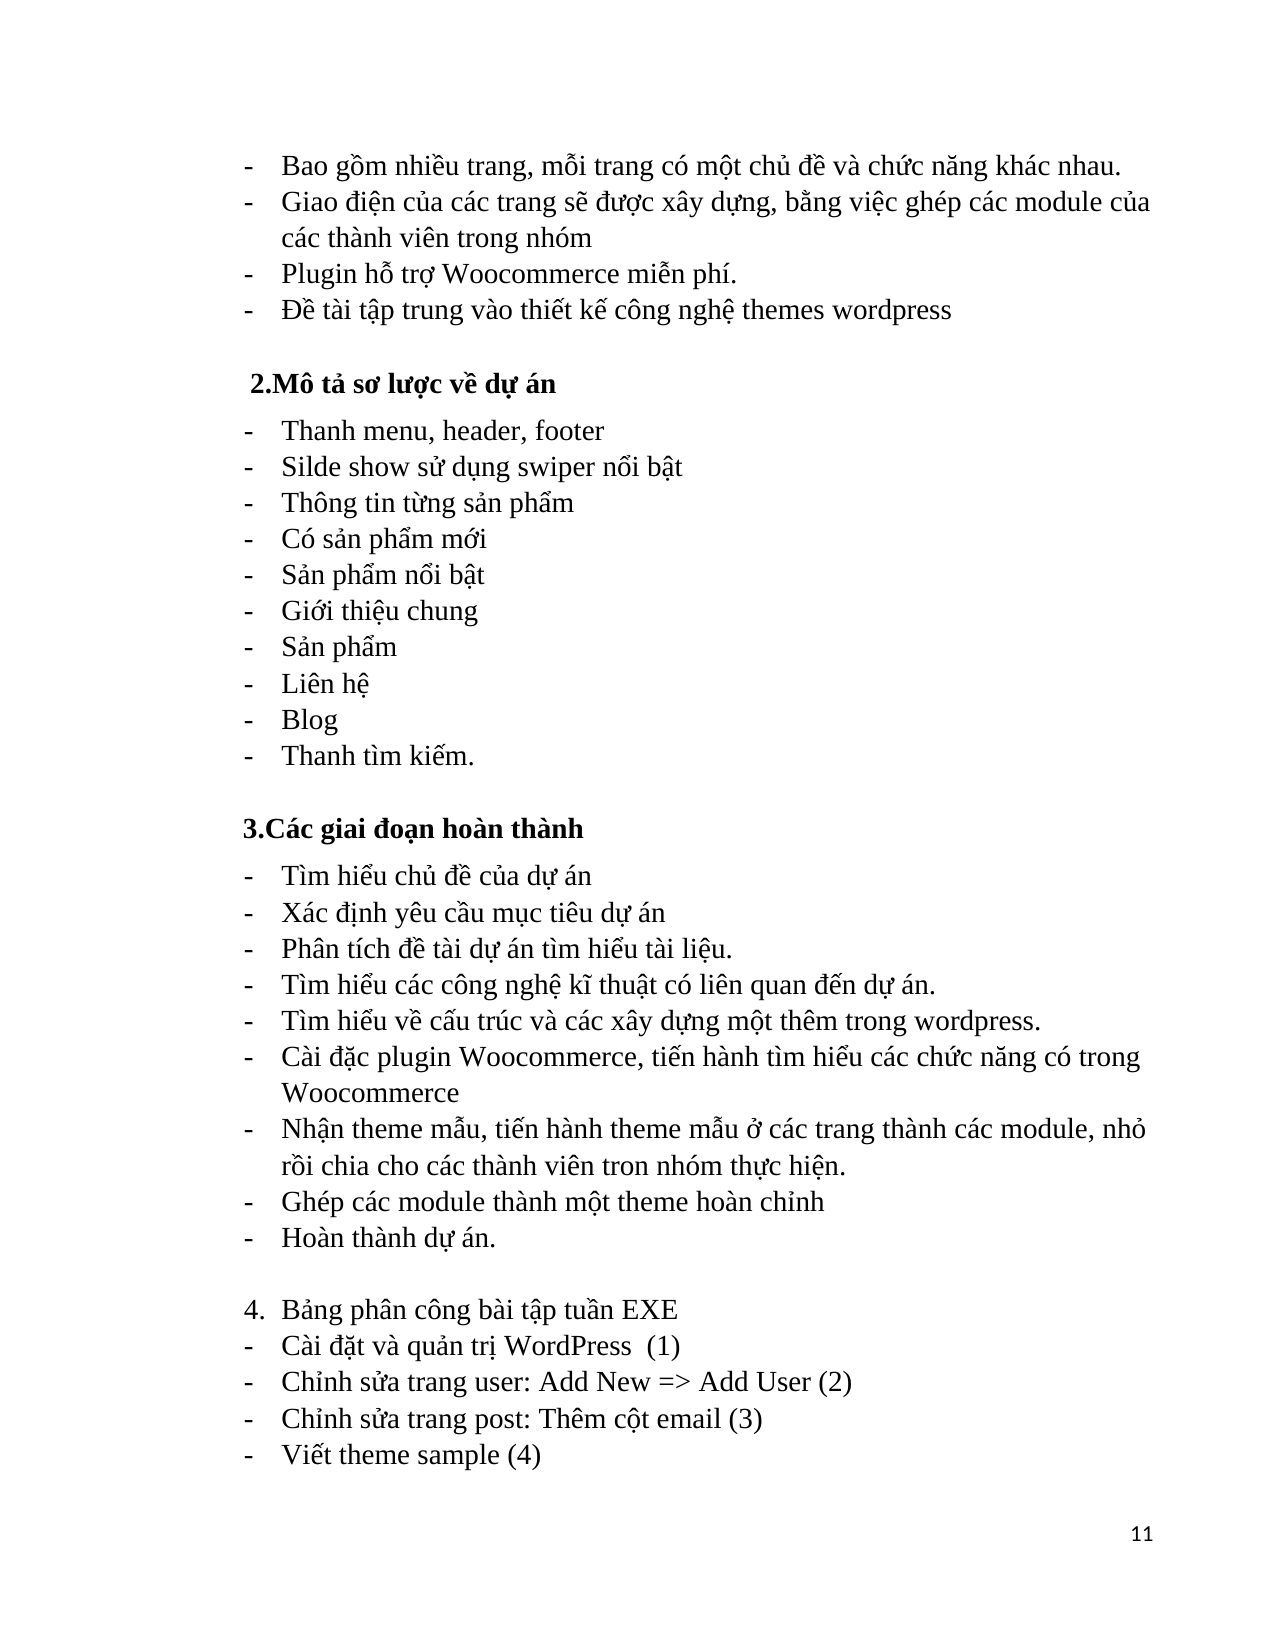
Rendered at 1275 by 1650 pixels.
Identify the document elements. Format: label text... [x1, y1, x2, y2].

list Thông tin từng sản phẩm [244, 485, 1153, 518]
list Ghép các module thành một theme hoàn chỉnh [244, 1184, 1153, 1217]
subtitle 3.Các giai đoạn hoàn thành [206, 812, 1153, 845]
list Silde show sử dụng swiper nổi bật [244, 449, 1153, 482]
list Blog [244, 702, 1153, 735]
list Tìm hiểu về cấu trúc và các xây dựng một thêm trong wordpress. [244, 1003, 1153, 1037]
list Giao điện của các trang sẽ được xây dựng, bằng việc ghép các module của các thành viên trong nhóm [244, 184, 1153, 253]
list Xác định yêu cầu mục tiêu dự án [244, 895, 1153, 928]
list Đề tài tập trung vào thiết kế công nghệ themes wordpress [244, 292, 1153, 326]
list Plugin hỗ trợ Woocommerce miễn phí. [244, 256, 1153, 289]
list Sản phẩm [244, 629, 1153, 663]
list Chỉnh sửa trang post: Thêm cột email (3) [244, 1401, 1153, 1434]
list Viết theme sample (4) [244, 1437, 1153, 1470]
list Phân tích đề tài dự án tìm hiểu tài liệu. [244, 931, 1153, 964]
list Thanh menu, header, footer [244, 413, 1153, 446]
list Tìm hiểu chủ đề của dự án [244, 858, 1153, 892]
list Nhận theme mẫu, tiến hành theme mẫu ở các trang thành các module, nhỏ rồi chia cho các thành viên tron nhóm thực hiện. [244, 1112, 1153, 1181]
list Cài đặt và quản trị WordPress (1) [244, 1328, 1153, 1362]
list Thanh tìm kiếm. [244, 738, 1153, 772]
list Bao gồm nhiều trang, mỗi trang có một chủ đề và chức năng khác nhau. [244, 148, 1153, 181]
list Tìm hiểu các công nghệ kĩ thuật có liên quan đến dự án. [244, 967, 1153, 1001]
list Hoàn thành dự án. [244, 1220, 1153, 1253]
list Chỉnh sửa trang user: Add New => Add User (2) [244, 1364, 1153, 1398]
subtitle 2.Mô tả sơ lược về dự án [206, 366, 1153, 399]
list Sản phẩm nổi bật [244, 557, 1153, 591]
list Có sản phẩm mới [244, 521, 1153, 555]
list Liên hệ [244, 666, 1153, 699]
list Bảng phân công bài tập tuần EXE [244, 1292, 1153, 1326]
list Cài đặc plugin Woocommerce, tiến hành tìm hiểu các chức năng có trong Woocommerce [244, 1039, 1153, 1109]
list Giới thiệu chung [244, 593, 1153, 627]
